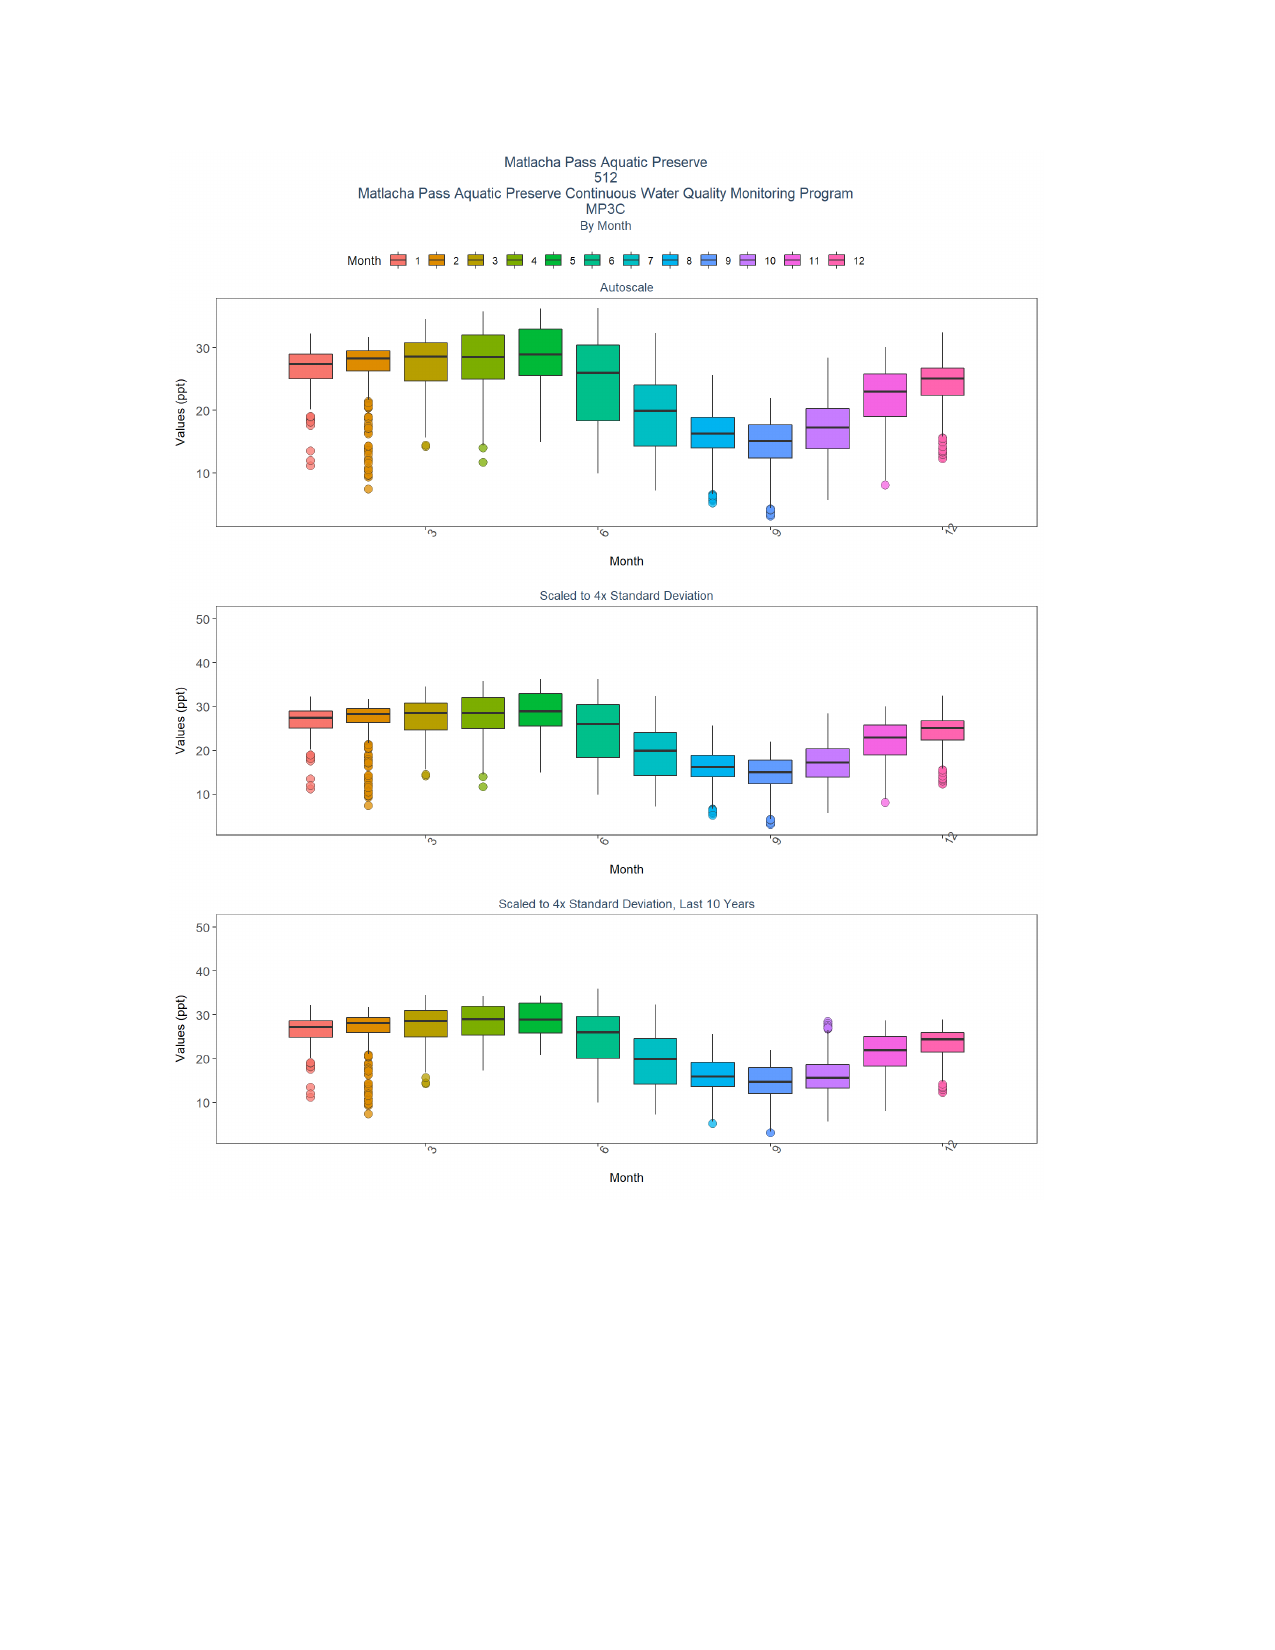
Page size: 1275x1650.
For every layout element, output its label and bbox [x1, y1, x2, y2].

picture [168, 150, 1044, 1200]
